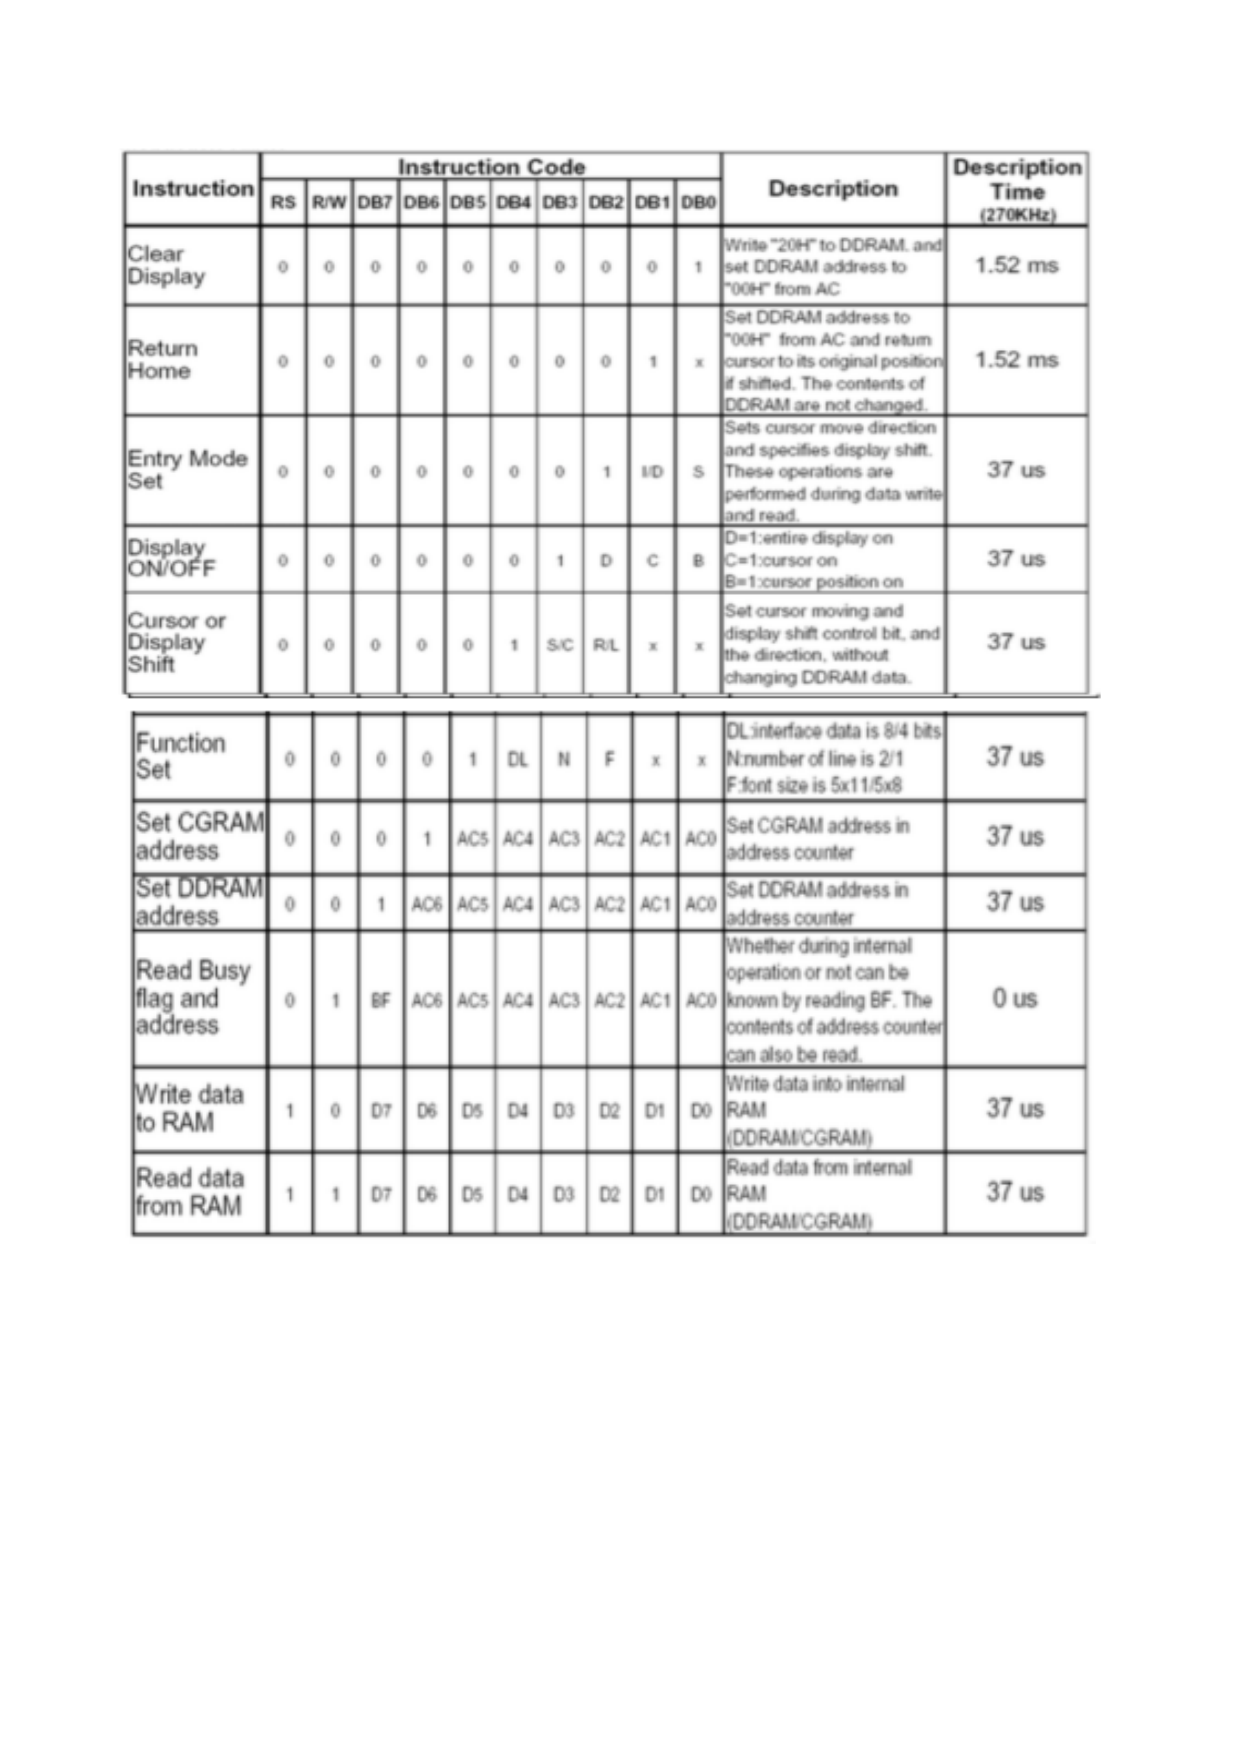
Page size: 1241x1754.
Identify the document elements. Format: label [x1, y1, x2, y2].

picture [118, 147, 1101, 1244]
